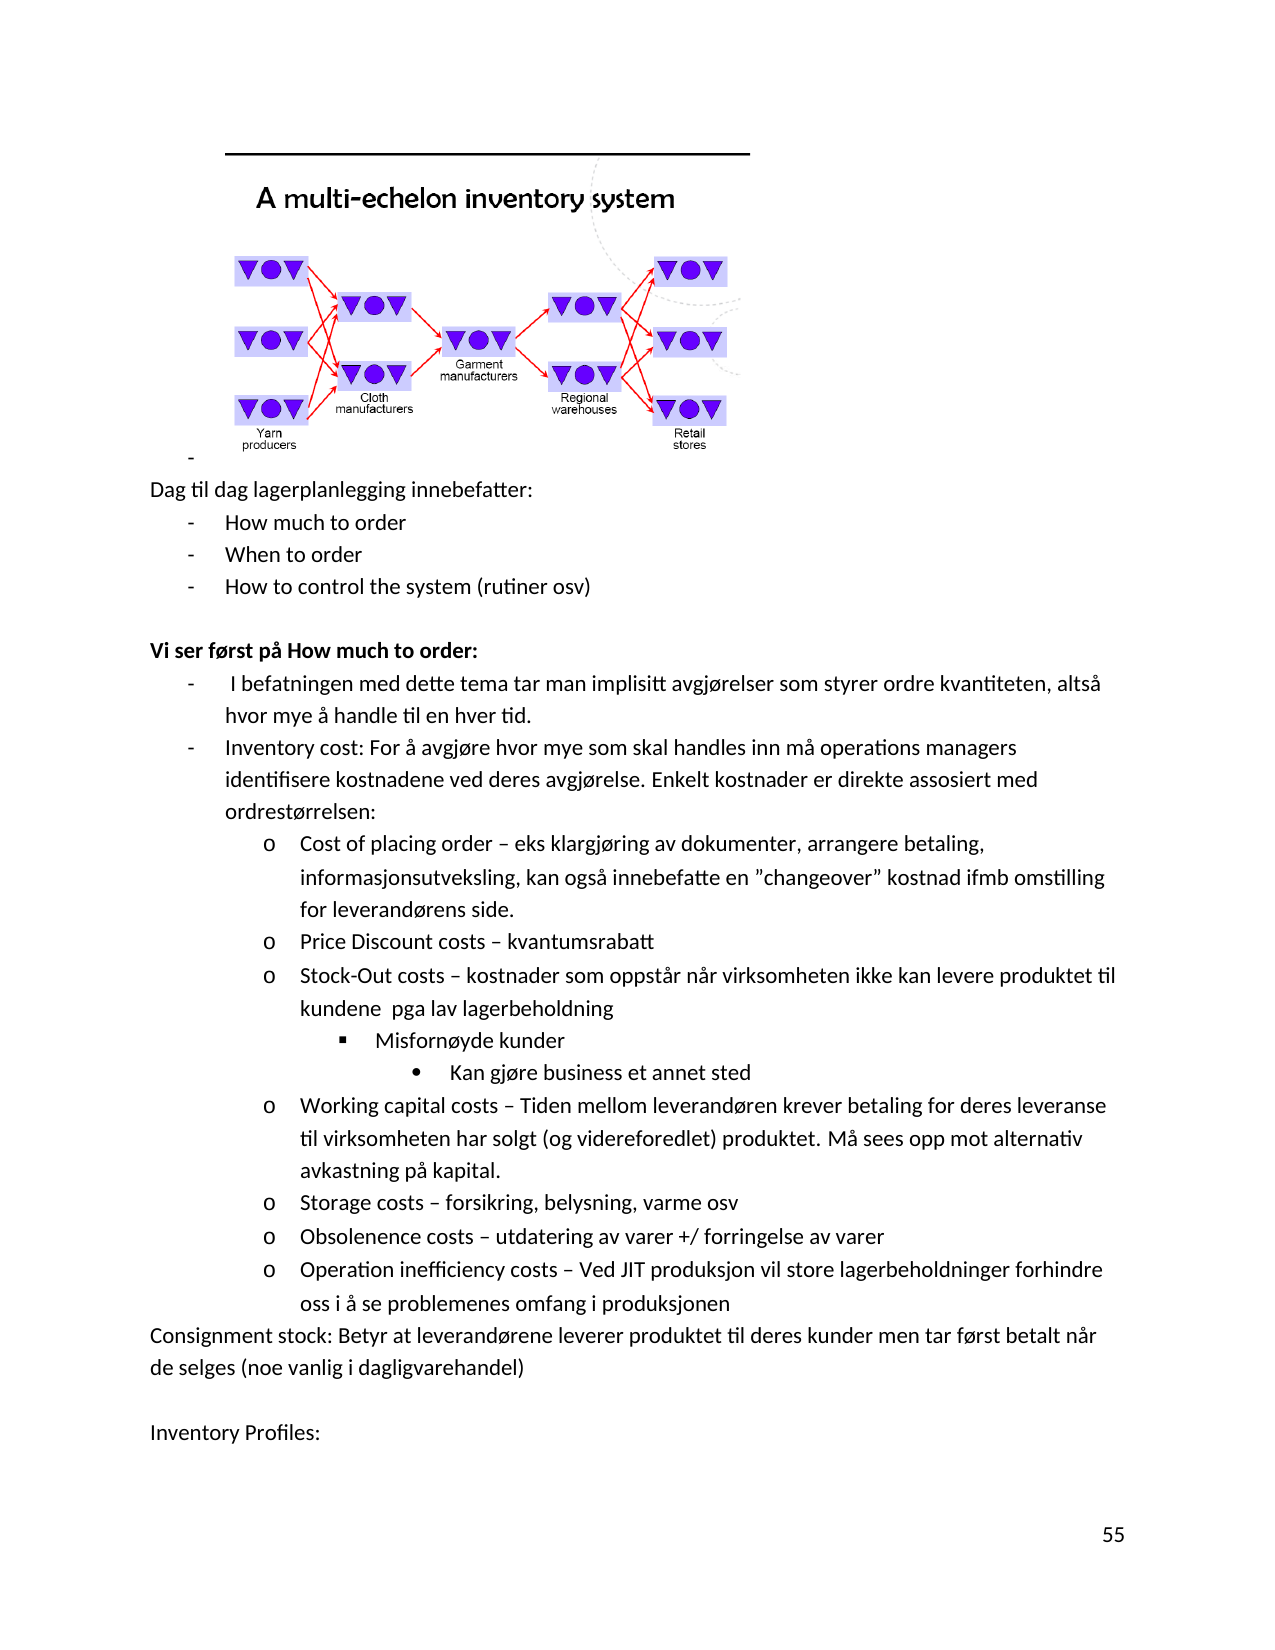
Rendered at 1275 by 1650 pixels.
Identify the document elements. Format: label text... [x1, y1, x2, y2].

text Vi ser først på How much to order: [150, 636, 1125, 664]
list Storage costs – forsikring, belysning, varme osv [262, 1188, 1125, 1218]
list When to order [187, 540, 1125, 568]
list Stock-Out costs – kostnader som oppstår når virksomheten ikke kan levere produktet til kundene pga lav lagerbeholdning [262, 961, 1125, 1022]
text Consignment stock: Betyr at leverandørene leverer produktet til deres kunder men tar først betalt når de selges (noe vanlig i dagligvarehandel) [150, 1321, 1125, 1381]
list I befatningen med dette tema tar man implisitt avgjørelser som styrer ordre kvantiteten, altså hvor mye å handle til en hver tid. [187, 669, 1125, 729]
list Operation inefficiency costs – Ved JIT produksjon vil store lagerbeholdninger forhindre oss i å se problemenes omfang i produksjonen [262, 1256, 1125, 1317]
text Inventory Profiles: [150, 1418, 1125, 1446]
list Obsolenence costs – utdatering av varer +/ forringelse av varer [262, 1222, 1125, 1251]
list Inventory cost: For å avgjøre hvor mye som skal handles inn må operations managers identifisere kostnadene ved deres avgjørelse. Enkelt kostnader er direkte assosiert med ordrestørrelsen: [187, 733, 1125, 825]
list Working capital costs – Tiden mellom leverandøren krever betaling for deres leveranse til virksomheten har solgt (og videreforedlet) produktet. Må sees opp mot alternativ avkastning på kapital. [262, 1091, 1125, 1184]
list Misfornøyde kunder [337, 1026, 1125, 1054]
text Dag til dag lagerplanlegging innebefatter: [150, 476, 1125, 503]
list Cost of placing order – eks klargjøring av dokumenter, arrangere betaling, informasjonsutveksling, kan også innebefatte en ”changeover” kostnad ifmb omstilling for leverandørens side. [262, 829, 1125, 923]
list How to control the system (rutiner osv) [187, 572, 1125, 600]
picture [225, 150, 750, 466]
list Price Discount costs – kvantumsrabatt [262, 927, 1125, 956]
list Kan gjøre business et annet sted [412, 1058, 1125, 1087]
list How much to order [187, 508, 1125, 536]
